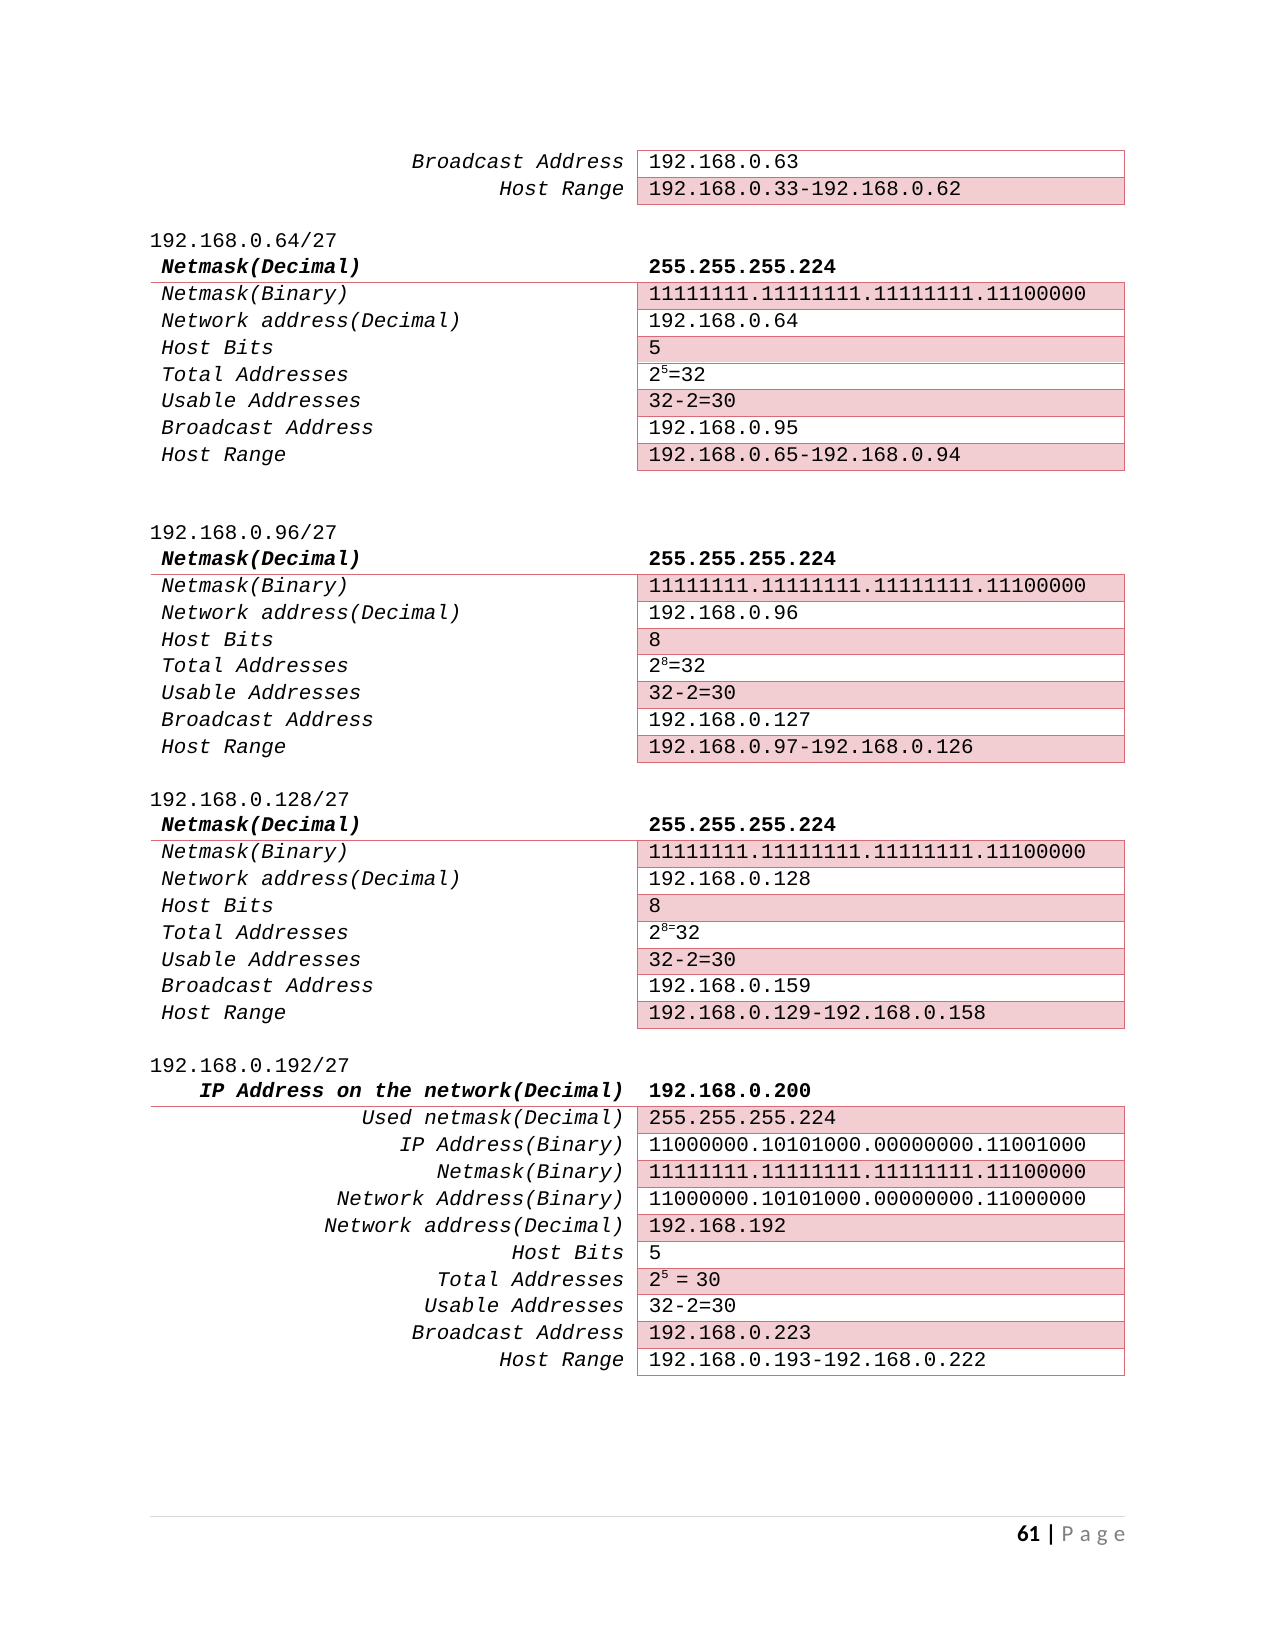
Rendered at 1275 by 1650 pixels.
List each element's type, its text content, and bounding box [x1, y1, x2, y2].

table_cell Broadcast Address [151, 416, 637, 443]
table_cell 32-2=30 [638, 390, 1124, 416]
table_header Netmask(Decimal) [151, 814, 637, 840]
text 192.168.0.192/27 [149, 1055, 1124, 1078]
table_cell Total Addresses [151, 921, 637, 947]
table_cell 8 [638, 895, 1124, 921]
table_cell 255.255.255.224 [638, 1107, 1124, 1133]
table_cell 192.168.0.64 [638, 310, 1124, 336]
text 192.168.0.128/27 [149, 788, 1124, 812]
table_header 255.255.255.224 [638, 548, 1124, 574]
text 192.168.0.64/27 [149, 230, 1124, 254]
table_header IP Address on the network(Decimal) [151, 1080, 637, 1106]
table_cell Broadcast Address [151, 974, 637, 1001]
table_cell 11111111.11111111.11111111.11100000 [638, 1161, 1124, 1187]
table_cell 28=32 [638, 655, 1124, 681]
table_cell 11000000.10101000.00000000.11000000 [638, 1188, 1124, 1214]
table_cell 192.168.0.33-192.168.0.62 [638, 178, 1124, 204]
table_cell 192.168.192 [638, 1215, 1124, 1241]
table_cell Total Addresses [151, 654, 637, 681]
table_header Netmask(Decimal) [151, 548, 637, 574]
table_cell Broadcast Address [151, 150, 637, 177]
table_cell Broadcast Address [151, 708, 637, 735]
table_cell Host Range [151, 735, 637, 762]
table_cell 25=32 [638, 364, 1124, 389]
table_cell Host Range [151, 1001, 637, 1028]
table_cell 192.168.0.127 [638, 709, 1124, 735]
table_cell Netmask(Binary) [151, 575, 637, 601]
table_cell 11111111.11111111.11111111.11100000 [638, 841, 1124, 867]
table_cell Netmask(Binary) [151, 841, 637, 867]
table_cell Network address(Decimal) [151, 867, 637, 894]
table_cell Host Range [151, 443, 637, 470]
table_cell 192.168.0.129-192.168.0.158 [638, 1002, 1124, 1028]
table_cell 32-2=30 [638, 682, 1124, 708]
table_cell 28=32 [638, 922, 1124, 947]
table_cell 32-2=30 [638, 1295, 1124, 1321]
table_cell Usable Addresses [151, 389, 637, 416]
table_cell Netmask(Binary) [151, 283, 637, 309]
table_cell 192.168.0.96 [638, 602, 1124, 627]
table_cell 8 [638, 629, 1124, 654]
table_cell 11000000.10101000.00000000.11001000 [638, 1134, 1124, 1160]
table_cell Host Bits [151, 894, 637, 921]
table_cell Host Range [151, 1348, 637, 1375]
table_cell Network address(Decimal) [151, 1214, 637, 1241]
table_cell 5 [638, 1242, 1124, 1267]
table_cell Usable Addresses [151, 681, 637, 708]
table_cell 11111111.11111111.11111111.11100000 [638, 283, 1124, 309]
table_cell Broadcast Address [151, 1321, 637, 1348]
table_cell Usable Addresses [151, 948, 637, 974]
table_cell 25 = 30 [638, 1269, 1124, 1294]
table_cell IP Address(Binary) [151, 1133, 637, 1160]
table_header 255.255.255.224 [638, 814, 1124, 840]
table_header Netmask(Decimal) [151, 256, 637, 282]
table_cell Host Bits [151, 1241, 637, 1267]
table_cell Total Addresses [151, 1268, 637, 1294]
table_cell 11111111.11111111.11111111.11100000 [638, 575, 1124, 601]
table_cell Host Bits [151, 336, 637, 362]
table_cell Host Bits [151, 628, 637, 654]
table_cell Usable Addresses [151, 1294, 637, 1321]
table_cell Netmask(Binary) [151, 1160, 637, 1187]
table_header 192.168.0.200 [638, 1080, 1124, 1106]
table_cell 32-2=30 [638, 949, 1124, 974]
table_cell 192.168.0.65-192.168.0.94 [638, 444, 1124, 470]
table_cell Network Address(Binary) [151, 1187, 637, 1214]
table_cell Used netmask(Decimal) [151, 1107, 637, 1133]
table_cell 192.168.0.63 [638, 151, 1124, 177]
table_cell 192.168.0.97-192.168.0.126 [638, 736, 1124, 762]
table_cell 192.168.0.128 [638, 868, 1124, 894]
text 192.168.0.96/27 [149, 522, 1124, 546]
table_cell 5 [638, 337, 1124, 362]
table_cell 192.168.0.159 [638, 975, 1124, 1001]
table_cell 192.168.0.223 [638, 1322, 1124, 1348]
table_cell 192.168.0.95 [638, 417, 1124, 443]
table_cell Total Addresses [151, 363, 637, 389]
table_cell Network address(Decimal) [151, 601, 637, 627]
table_header 255.255.255.224 [638, 256, 1124, 282]
table_cell 192.168.0.193-192.168.0.222 [638, 1349, 1124, 1375]
table_cell Network address(Decimal) [151, 309, 637, 336]
table_cell Host Range [151, 177, 637, 204]
